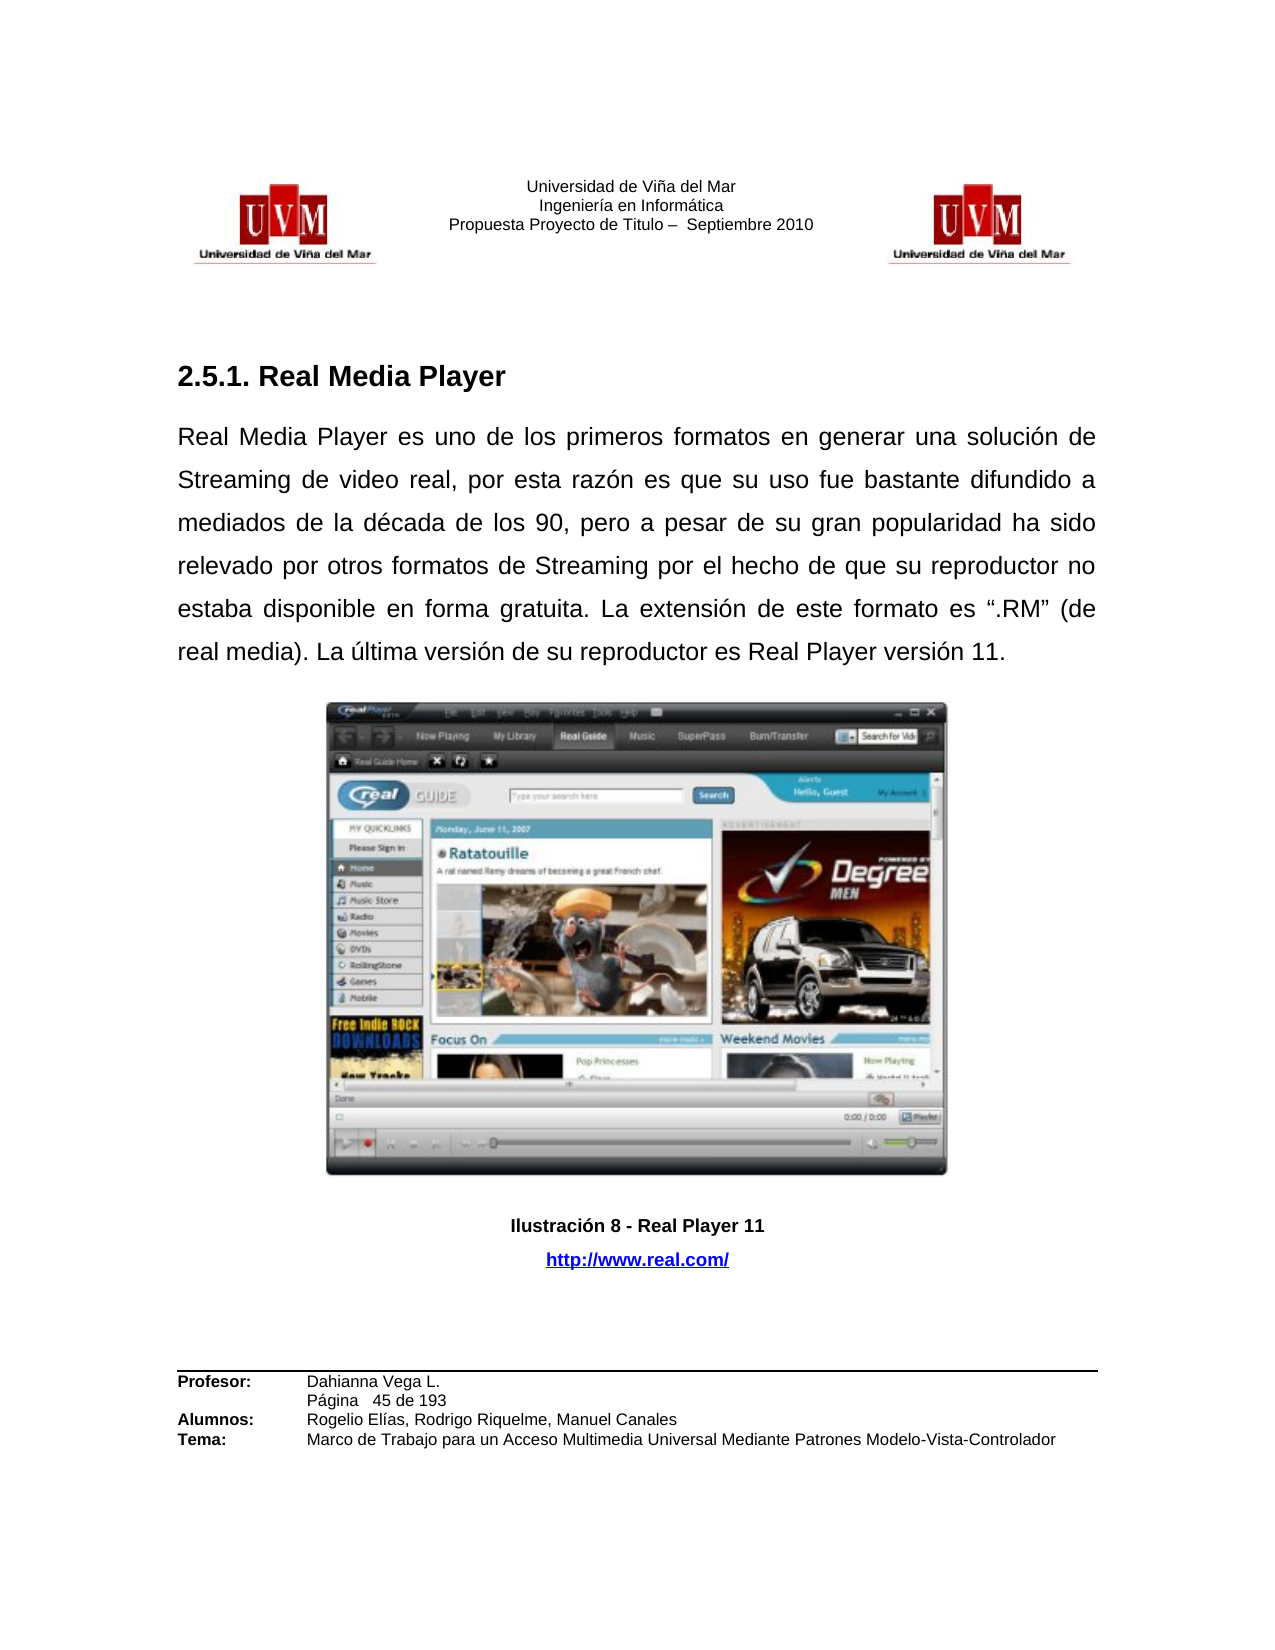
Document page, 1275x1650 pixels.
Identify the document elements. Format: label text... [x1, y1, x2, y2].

text Ilustración 8 - Real Player 11 [177, 1214, 1098, 1236]
picture [871, 176, 1084, 267]
subtitle 2.5.1. Real Media Player [177, 359, 1098, 392]
picture [177, 176, 390, 267]
picture [325, 701, 951, 1180]
text Real Media Player es uno de los primeros formatos en generar una solución de Streaming de video real, por esta razón es que su uso fue bastante difundido a mediados de la década de los 90, pero a pesar de su gran popularidad ha sido relevado por otros formatos de Streaming por el hecho de que su reproductor no estaba disponible en forma gratuita. La extensión de este formato es “.RM” (de real media). La última versión de su reproductor es Real Player versión 11. [177, 422, 1098, 666]
text http://www.real.com/ [177, 1249, 1098, 1270]
